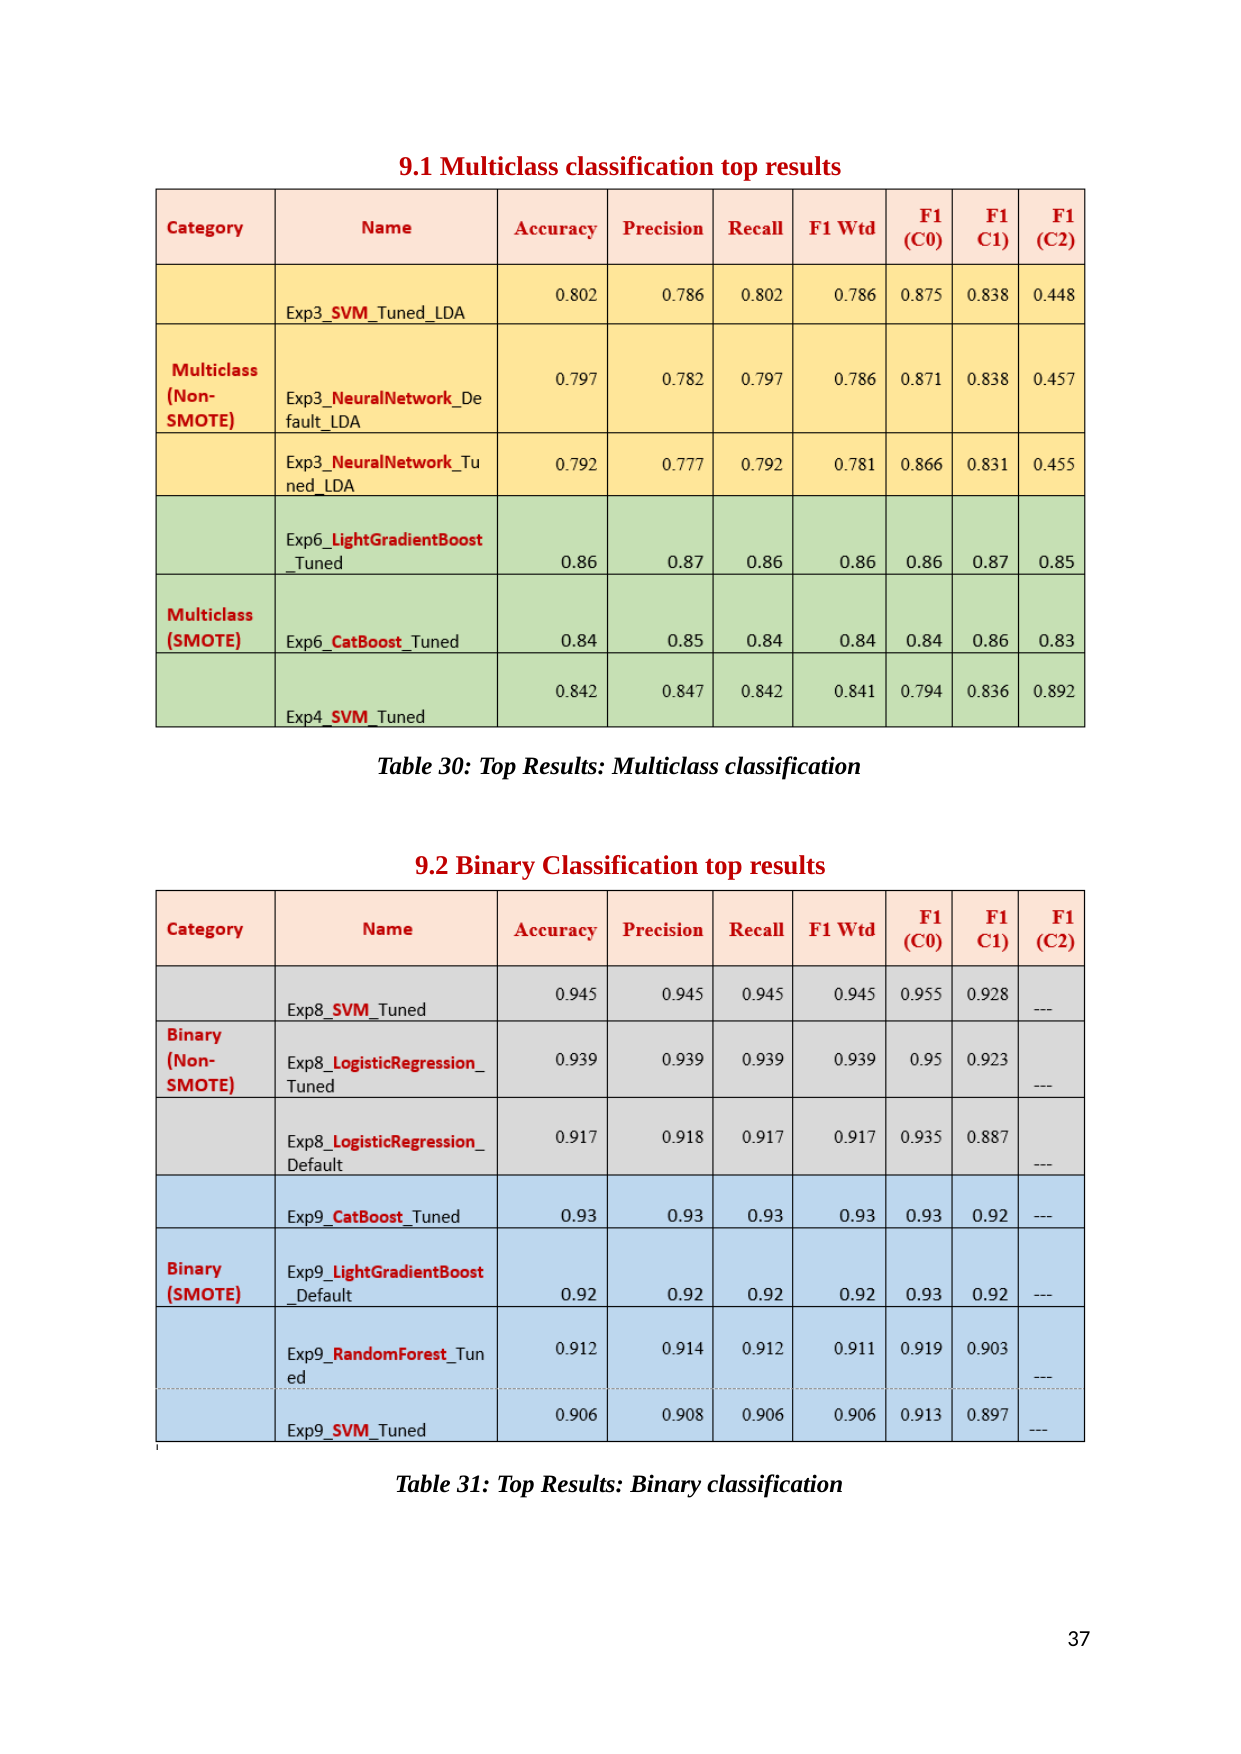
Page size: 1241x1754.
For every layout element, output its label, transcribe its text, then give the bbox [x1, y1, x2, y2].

text Table 30: Top Results: Multiclass classification [150, 751, 1090, 779]
text Table 31: Top Results: Binary classification [150, 1469, 1090, 1497]
picture [150, 183, 1091, 732]
text 9.1 Multiclass classification top results [150, 150, 1090, 183]
picture [150, 882, 1093, 1450]
text 9.2 Binary Classification top results [150, 849, 1090, 882]
